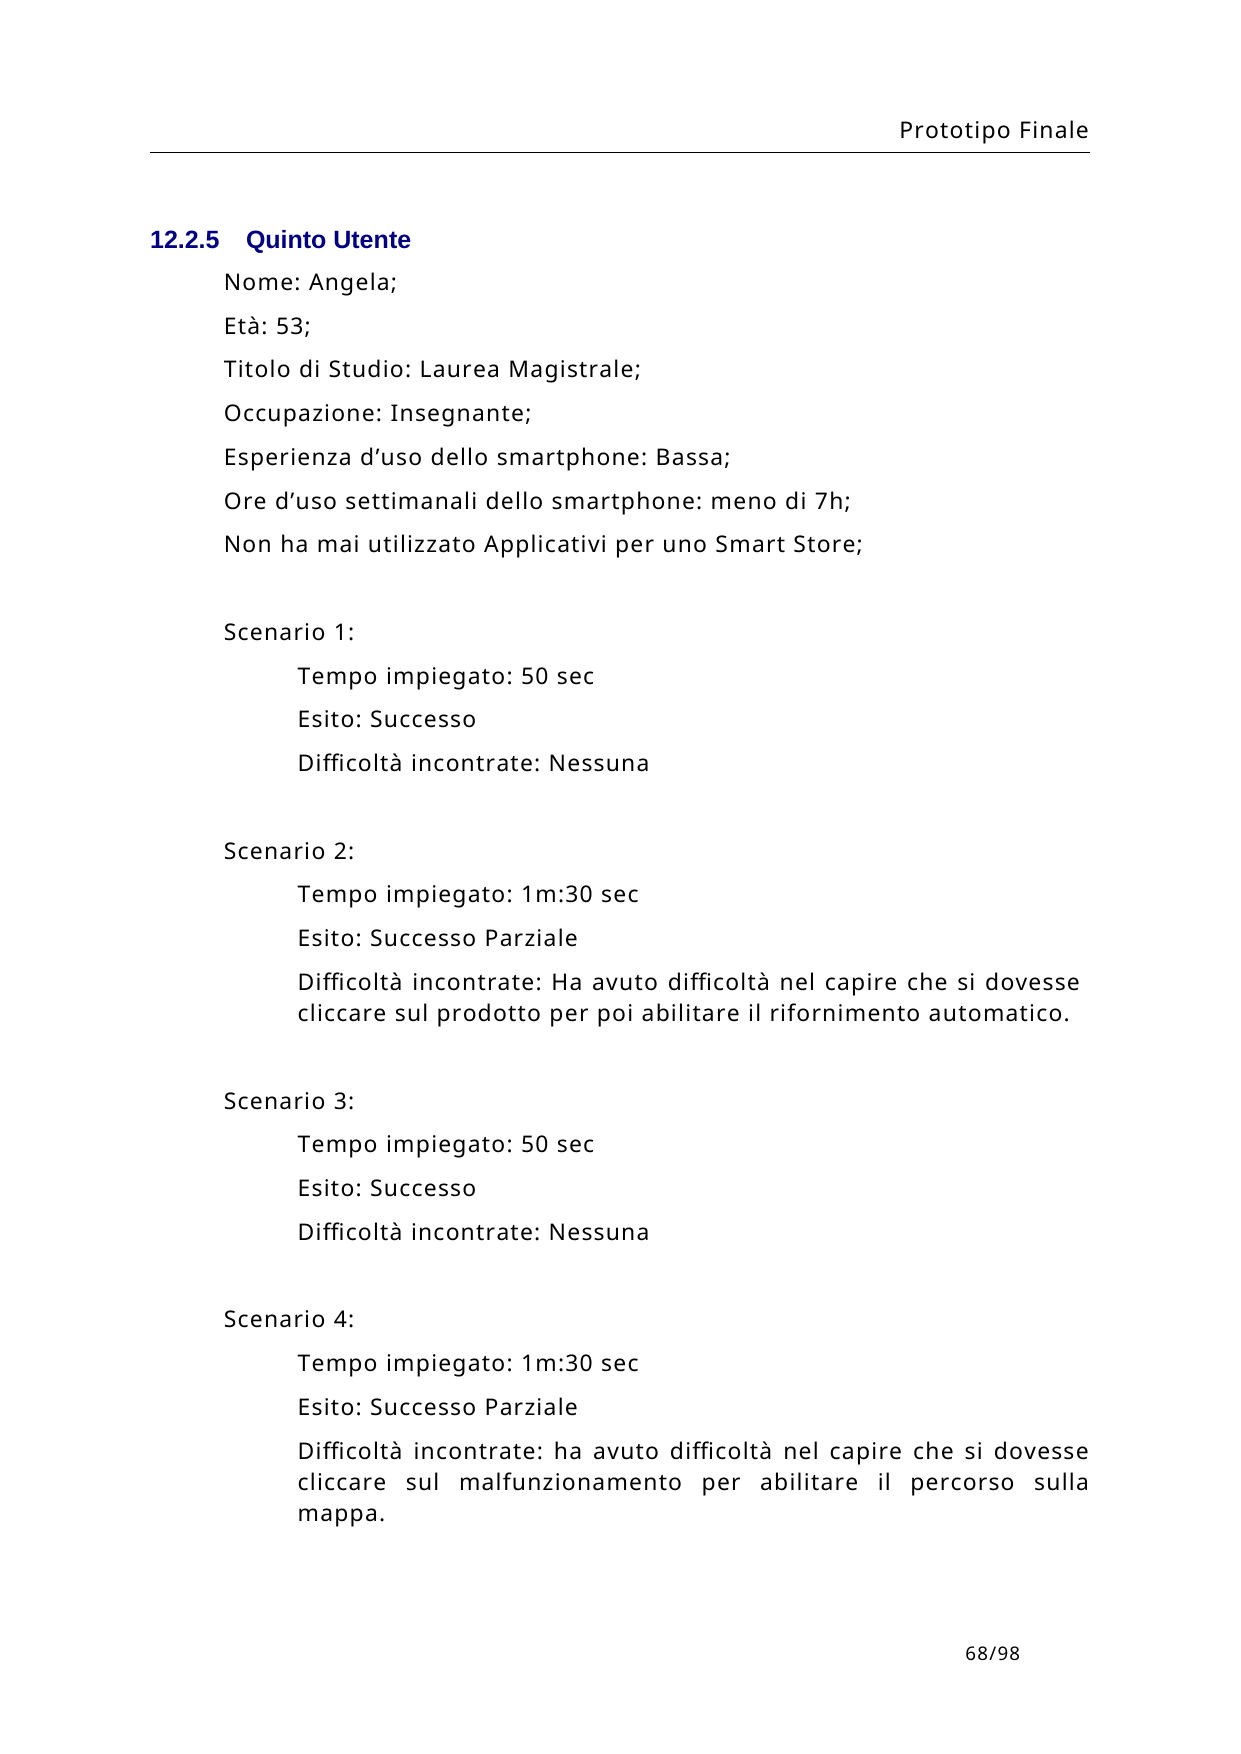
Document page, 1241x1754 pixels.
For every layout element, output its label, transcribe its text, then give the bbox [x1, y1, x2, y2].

text Esito: Successo Parziale [224, 1391, 1090, 1422]
text Scenario 1: [224, 616, 1090, 647]
text Esperienza d’uso dello smartphone: Bassa; [224, 441, 1090, 472]
text Tempo impiegato: 50 sec [224, 660, 1090, 691]
text Esito: Successo [224, 1172, 1090, 1203]
text Occupazione: Insegnante; [224, 397, 1090, 428]
text Difficoltà incontrate: Nessuna [224, 747, 1090, 778]
text Non ha mai utilizzato Applicativi per uno Smart Store; [224, 528, 1090, 560]
text Ore d’uso settimanali dello smartphone: meno di 7h; [224, 485, 1090, 516]
text Difficoltà incontrate: Ha avuto difficoltà nel capire che si dovesse cliccare sul prodotto per poi abilitare il rifornimento automatico. [224, 966, 1090, 1028]
text Esito: Successo [224, 703, 1090, 735]
text Tempo impiegato: 1m:30 sec [224, 878, 1090, 910]
text Scenario 2: [224, 835, 1090, 866]
text Scenario 3: [224, 1085, 1090, 1116]
text Tempo impiegato: 50 sec [224, 1128, 1090, 1160]
text Difficoltà incontrate: ha avuto difficoltà nel capire che si dovesse cliccare sul malfunzionamento per abilitare il percorso sulla mappa. [297, 1435, 1090, 1528]
text Scenario 4: [224, 1303, 1090, 1335]
text Difficoltà incontrate: Nessuna [224, 1216, 1090, 1247]
text Tempo impiegato: 1m:30 sec [224, 1347, 1090, 1378]
text Titolo di Studio: Laurea Magistrale; [224, 353, 1090, 385]
text Nome: Angela; [224, 266, 1090, 297]
subtitle Quinto Utente [150, 225, 1090, 253]
text Esito: Successo Parziale [224, 922, 1090, 953]
text Età: 53; [224, 310, 1090, 341]
